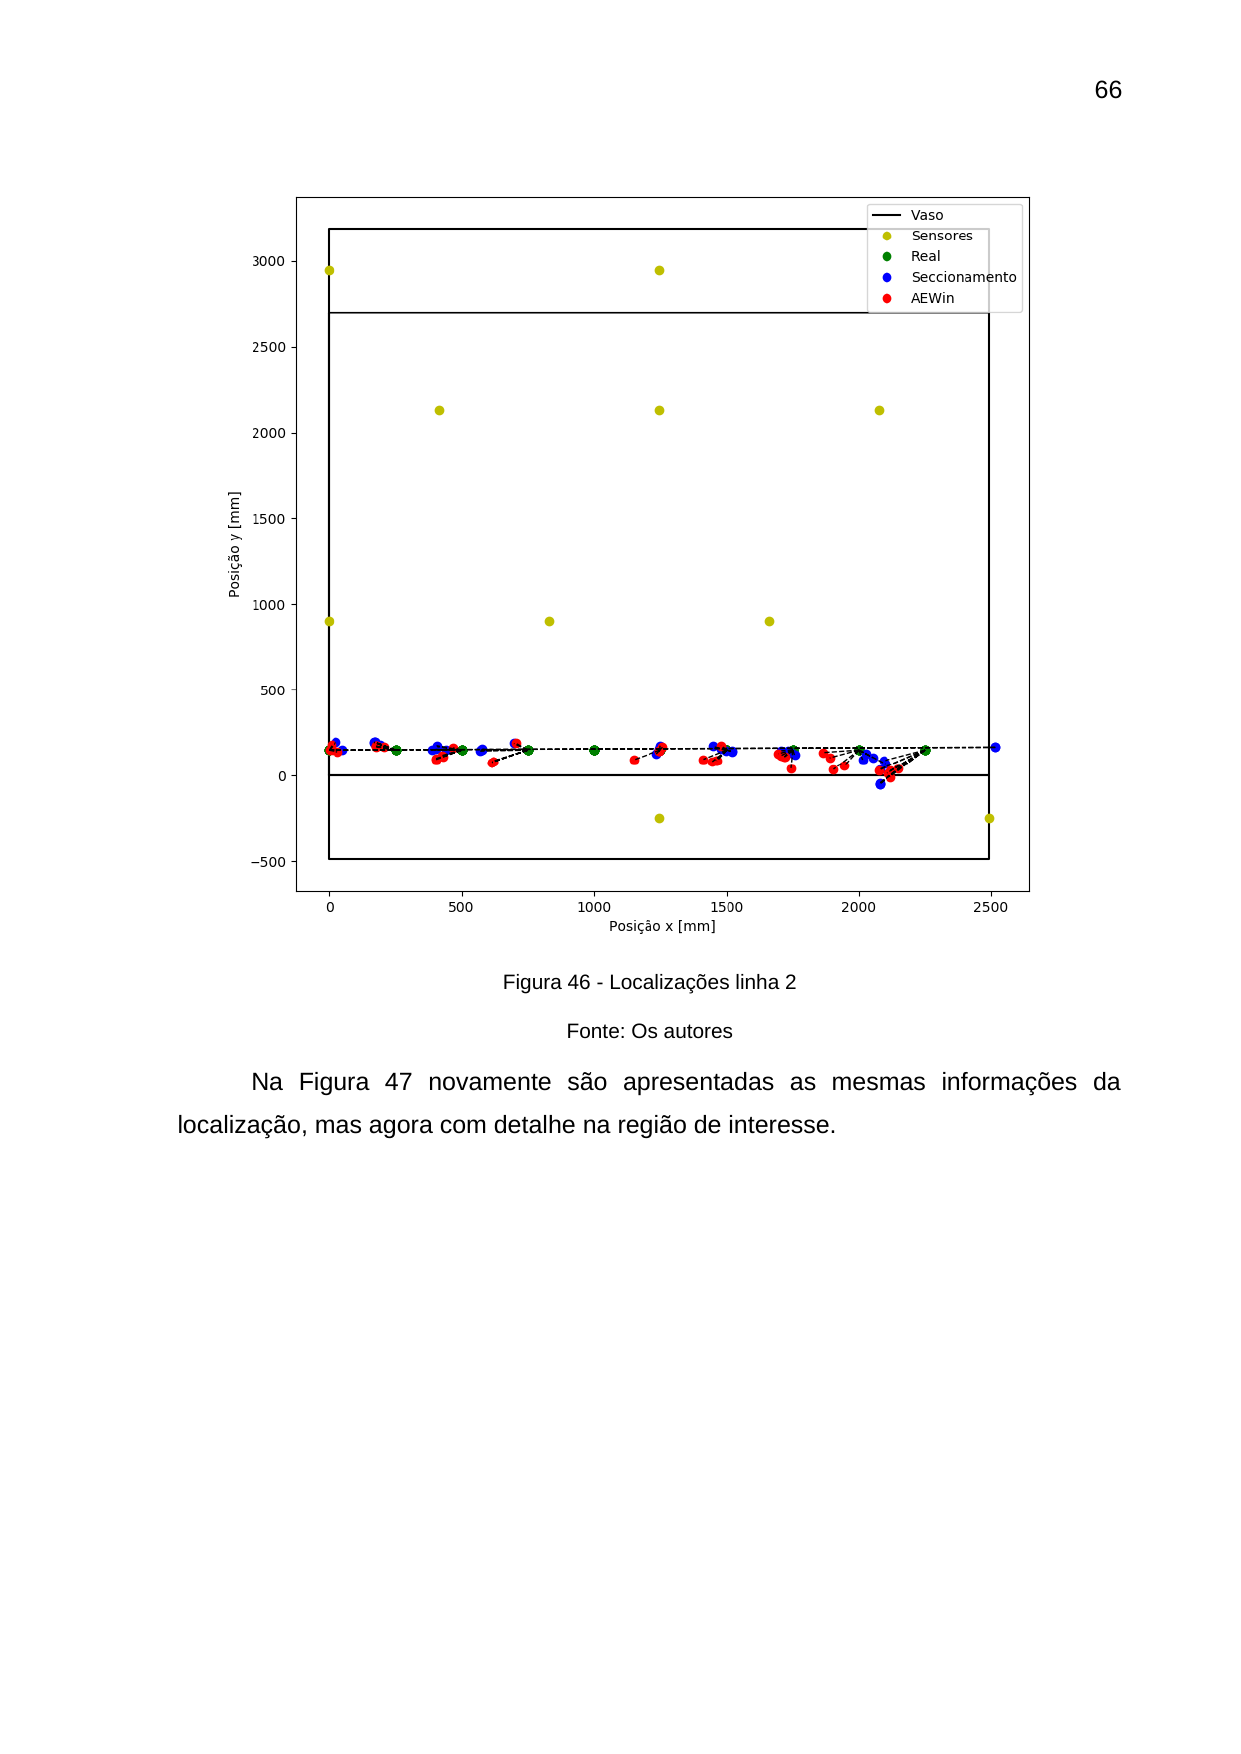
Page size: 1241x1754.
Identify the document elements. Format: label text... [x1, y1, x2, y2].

text Fonte: Os autores [177, 1019, 1122, 1043]
picture [177, 177, 1123, 944]
text Na Figura 47 novamente são apresentadas as mesmas informações da localização, mas agora com detalhe na região de interesse. [177, 1067, 1122, 1139]
text Figura 46 - Localizações linha 2 [177, 970, 1122, 994]
